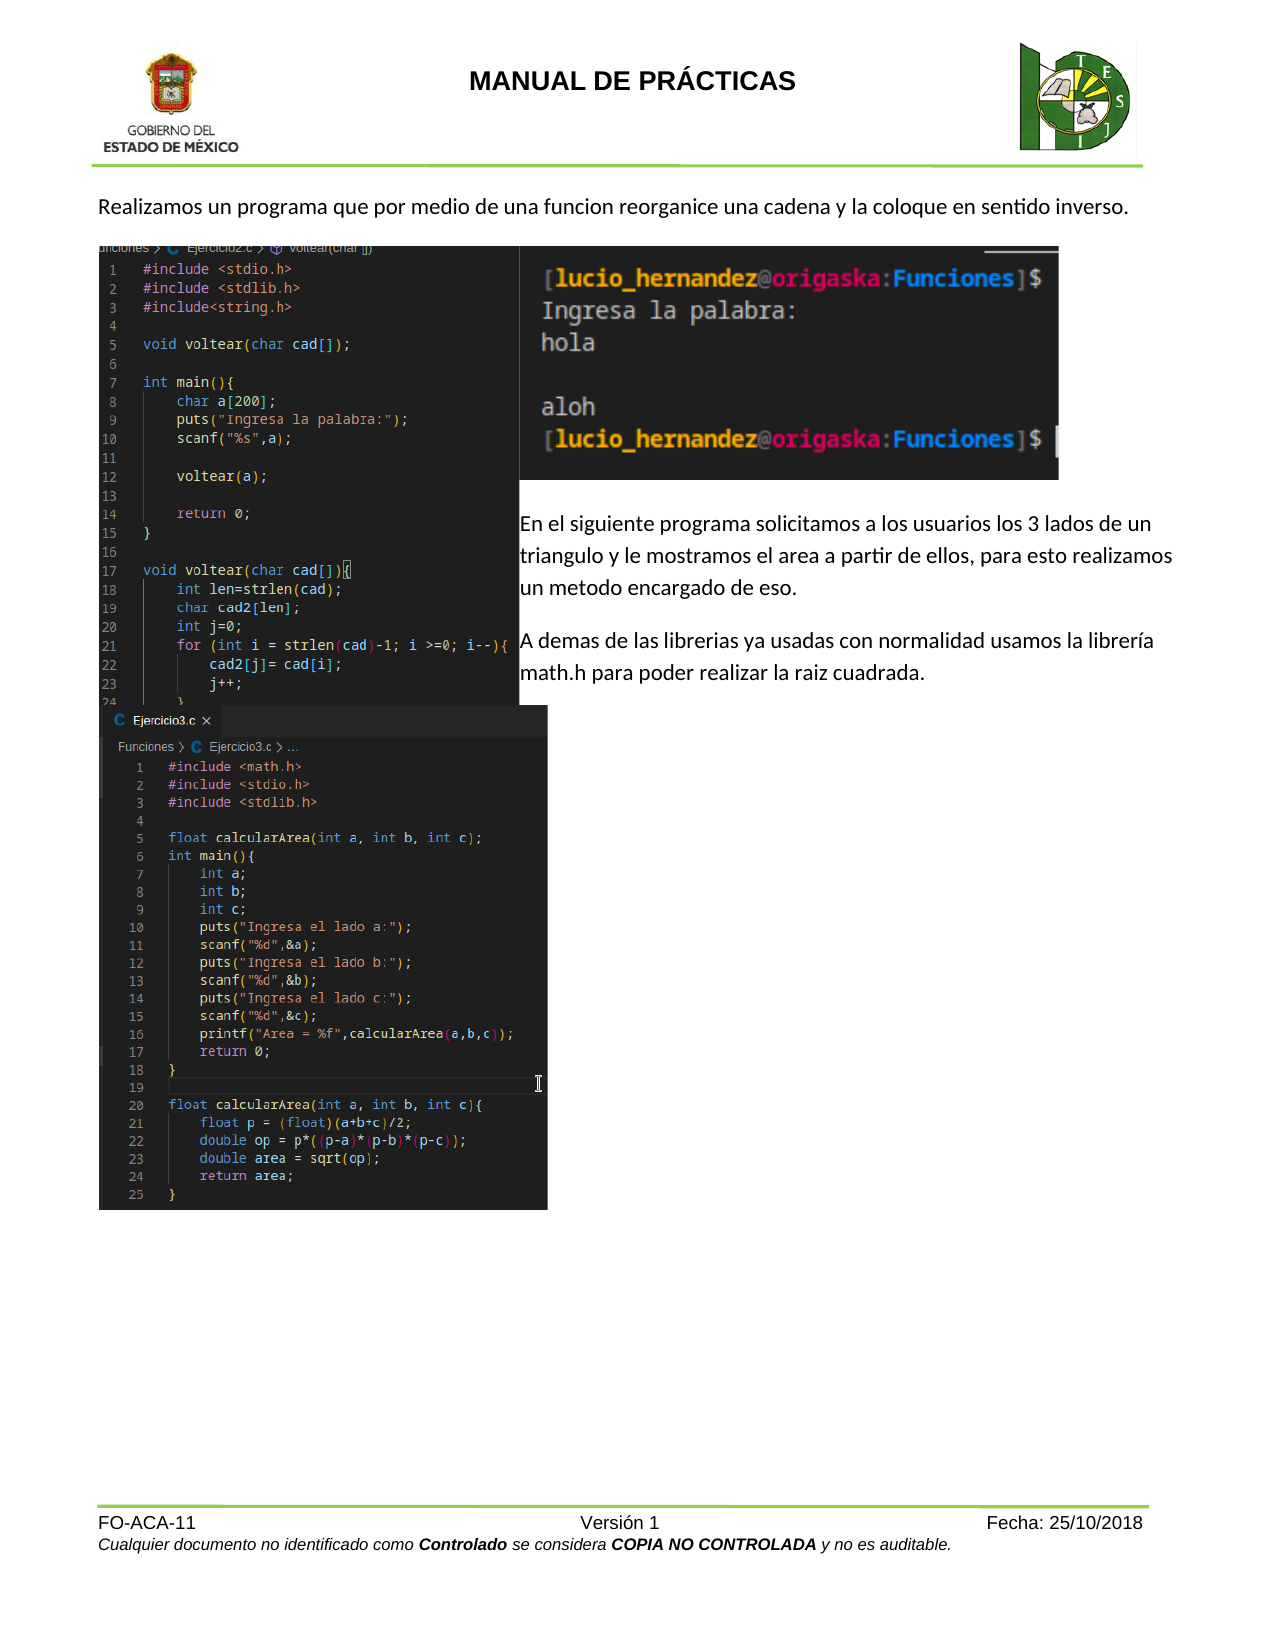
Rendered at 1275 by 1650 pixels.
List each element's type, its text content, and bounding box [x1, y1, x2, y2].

text Realizamos un programa que por medio de una funcion reorganice una cadena y la coloque en sentido inverso. [98, 192, 1183, 220]
picture [95, 42, 241, 161]
text A demas de las librerias ya usadas con normalidad usamos la librería math.h para poder realizar la raiz cuadrada. [520, 626, 1183, 686]
picture [99, 246, 1059, 1210]
picture [1018, 41, 1137, 157]
text En el siguiente programa solicitamos a los usuarios los 3 lados de un triangulo y le mostramos el area a partir de ellos, para esto realizamos un metodo encargado de eso. [520, 323, 1183, 601]
